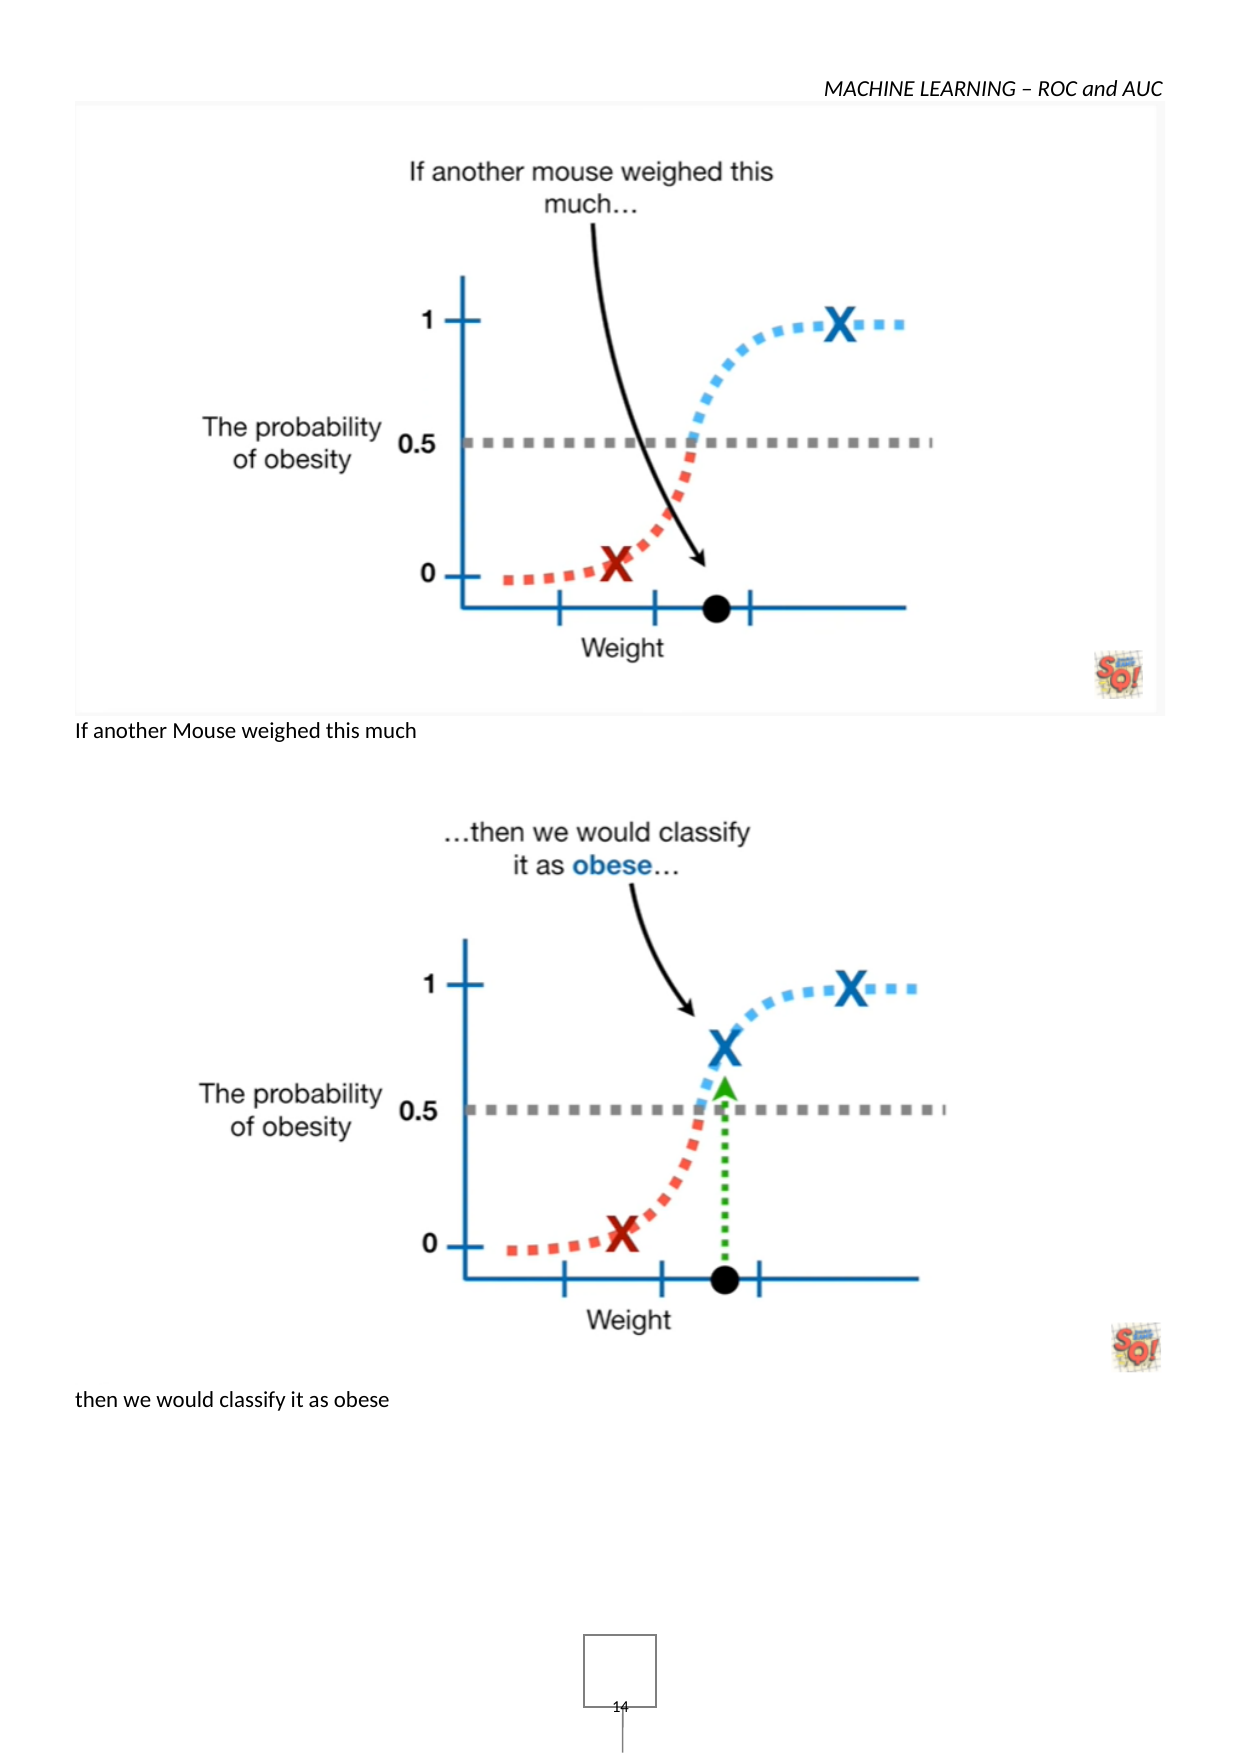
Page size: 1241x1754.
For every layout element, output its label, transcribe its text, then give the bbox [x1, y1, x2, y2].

picture [75, 772, 1166, 1386]
text If another Mouse weighed this much [75, 716, 1165, 744]
text then we would classify it as obese [75, 1386, 1165, 1413]
picture [75, 101, 1166, 716]
